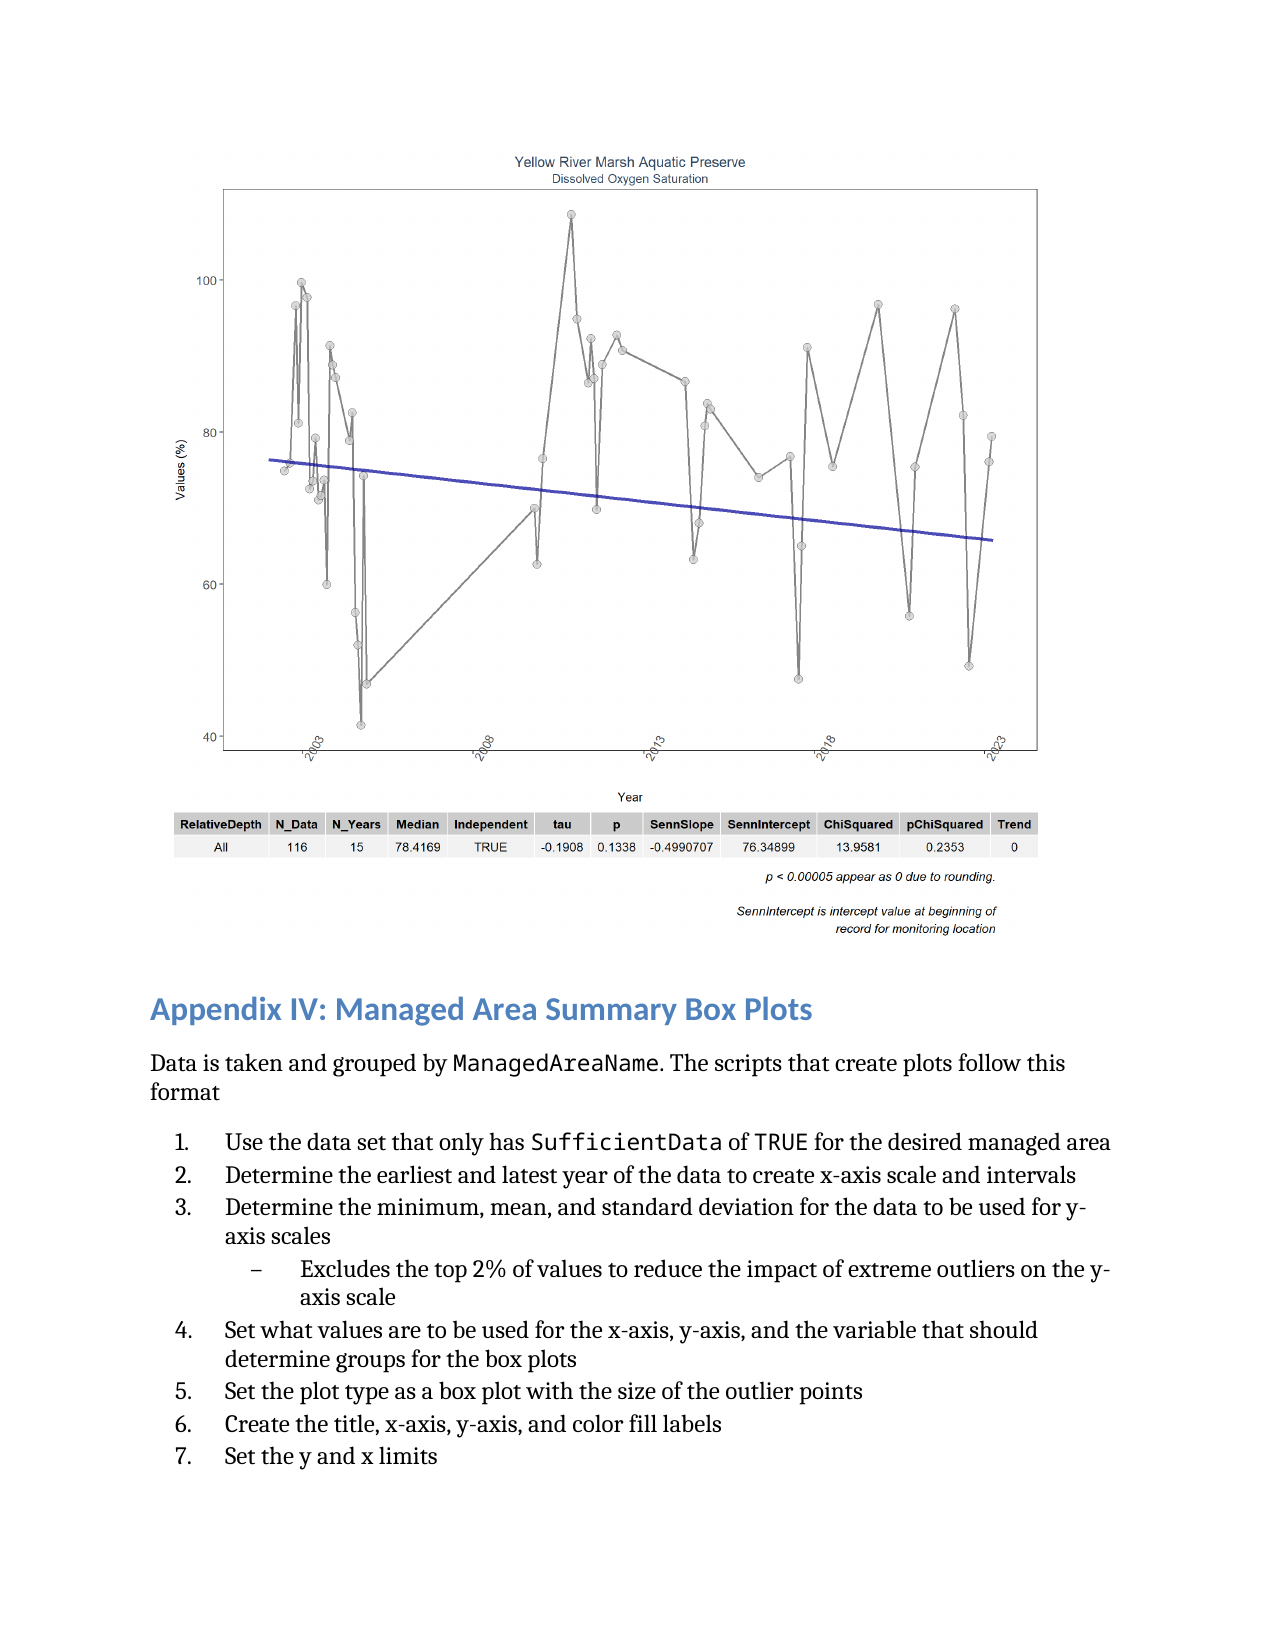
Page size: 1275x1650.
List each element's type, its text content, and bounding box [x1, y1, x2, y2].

picture [168, 150, 1044, 938]
list Set the plot type as a box plot with the size of the outlier points [175, 1377, 1125, 1406]
list Create the title, x-axis, y-axis, and color fill labels [175, 1409, 1125, 1438]
list Excludes the top 2% of values to reduce the impact of extreme outliers on the y-axis scale [250, 1254, 1125, 1312]
subtitle Appendix IV: Managed Area Summary Box Plots [150, 987, 1125, 1028]
text Data is taken and grouped by ManagedAreaName. The scripts that create plots follow this format [150, 1047, 1125, 1107]
list Determine the earliest and latest year of the data to create x-axis scale and intervals [175, 1161, 1125, 1189]
list Determine the minimum, mean, and standard deviation for the data to be used for y-axis scales [175, 1193, 1125, 1251]
list Use the data set that only has SufficientData of TRUE for the desired managed area [175, 1126, 1125, 1157]
list Set the y and x limits [175, 1442, 1125, 1471]
list Set what values are to be used for the x-axis, y-axis, and the variable that should determine groups for the box plots [175, 1316, 1125, 1373]
